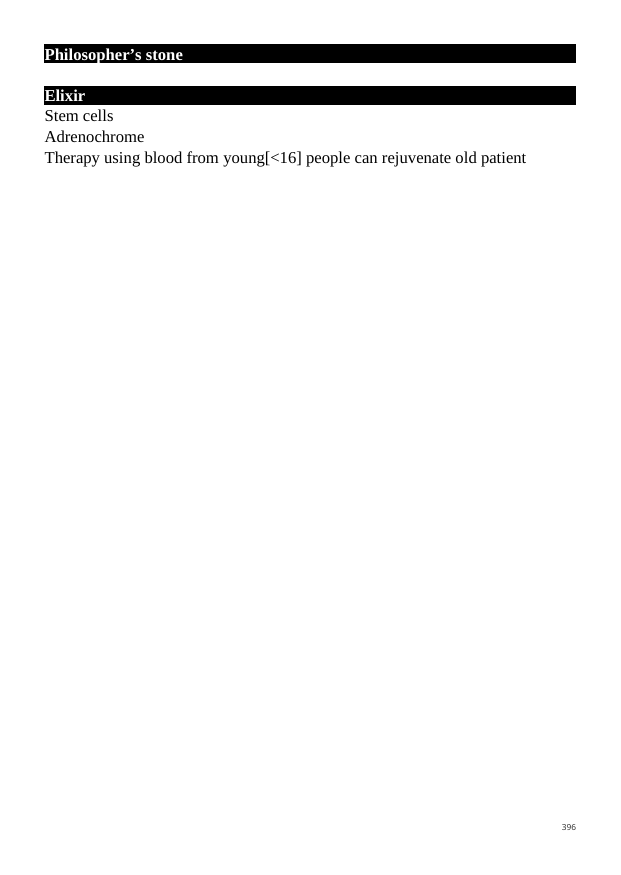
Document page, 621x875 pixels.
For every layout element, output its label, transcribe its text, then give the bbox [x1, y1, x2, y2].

subtitle Elixir [44, 86, 576, 105]
text Therapy using blood from young[<16] people can rejuvenate old patient [44, 147, 576, 167]
text Adrenochrome [44, 127, 576, 146]
subtitle Philosopher’s stone [44, 44, 576, 63]
text Stem cells [44, 106, 576, 125]
